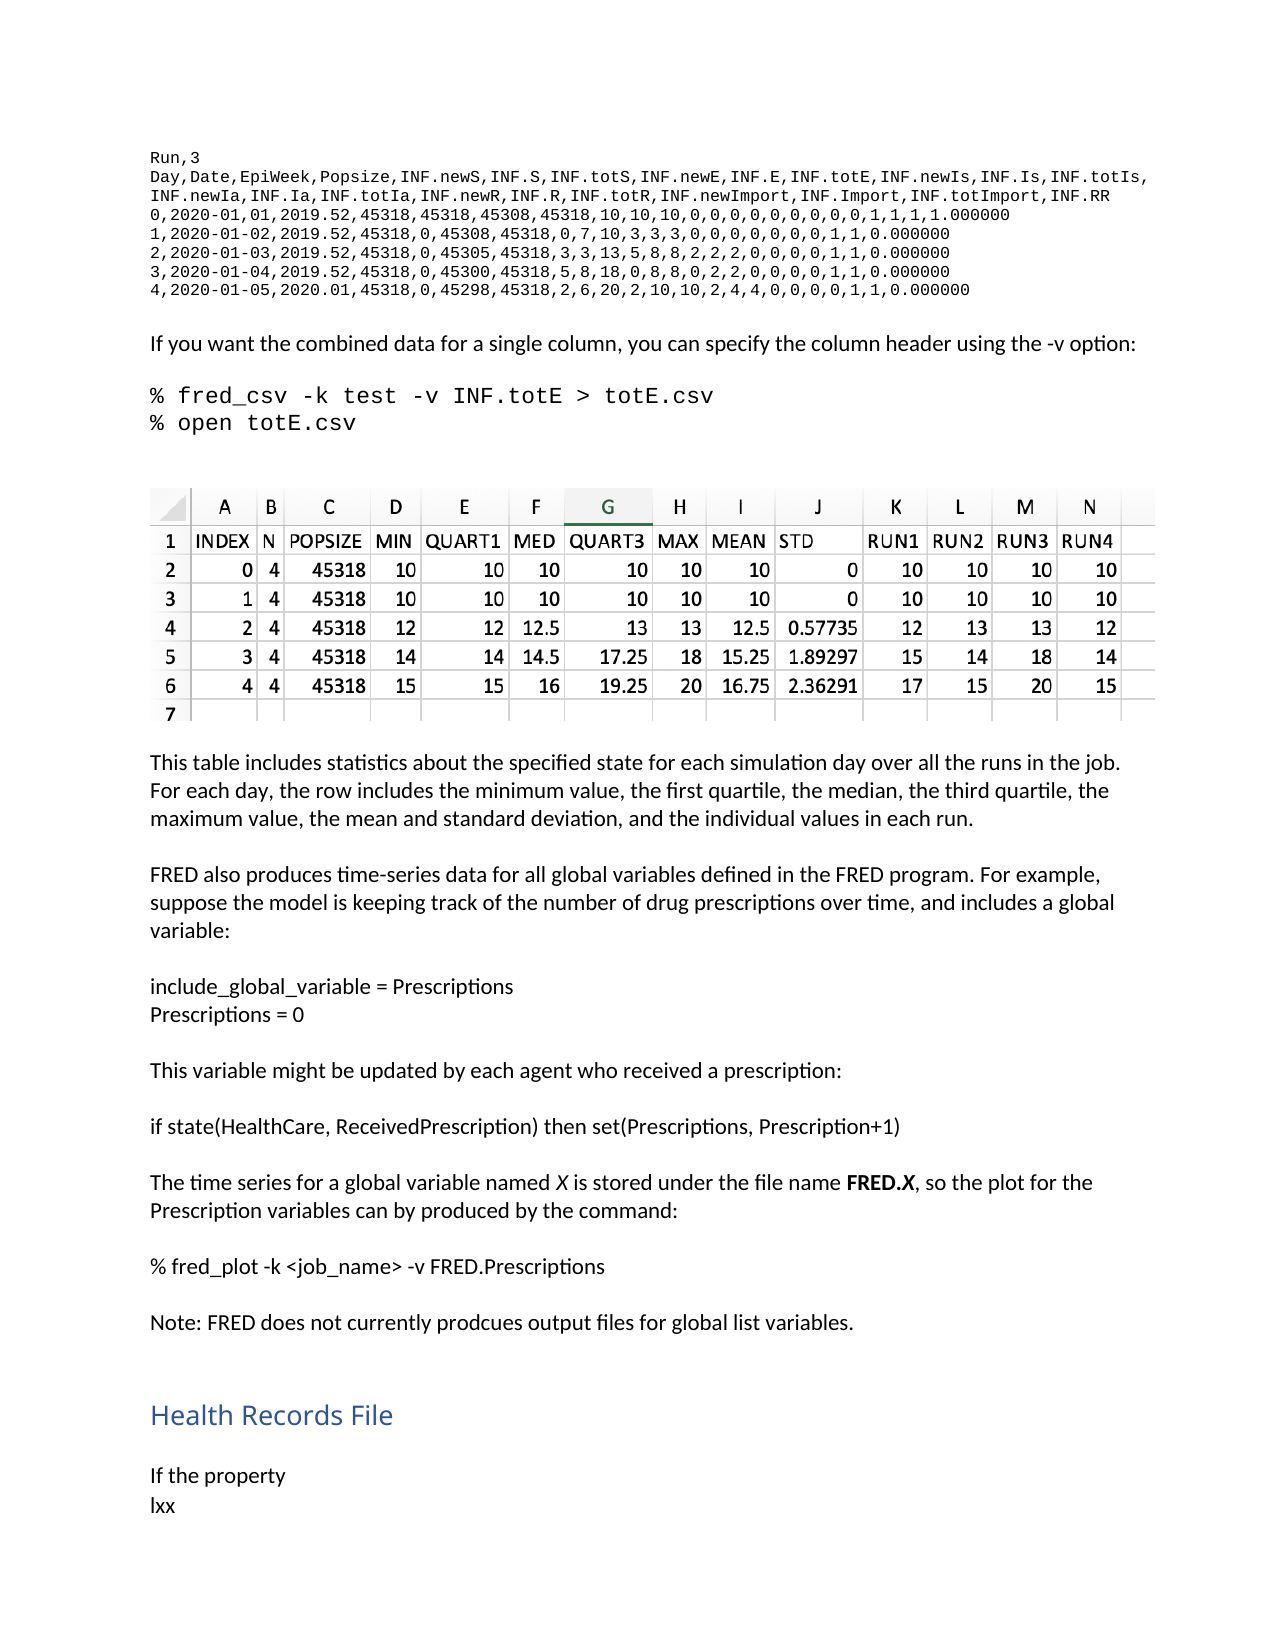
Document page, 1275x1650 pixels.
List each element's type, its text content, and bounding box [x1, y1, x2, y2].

text 4,2020-01-05,2020.01,45318,0,45298,45318,2,6,20,2,10,10,2,4,4,0,0,0,0,1,1,0.000000 [150, 282, 1155, 301]
picture [150, 488, 1155, 721]
text include_global_variable = Prescriptions [150, 972, 1155, 1000]
text 3,2020-01-04,2019.52,45318,0,45300,45318,5,8,18,0,8,8,0,2,2,0,0,0,0,1,1,0.000000 [150, 263, 1155, 282]
text 0,2020-01,01,2019.52,45318,45318,45308,45318,10,10,10,0,0,0,0,0,0,0,0,0,1,1,1,1.000000 [150, 207, 1155, 225]
text Run,3 [150, 150, 1155, 169]
text if state(HealthCare, ReceivedPrescription) then set(Prescriptions, Prescription+1) [150, 1112, 1155, 1140]
subtitle Health Records File [150, 1397, 1155, 1434]
text This table includes statistics about the specified state for each simulation day over all the runs in the job. For each day, the row includes the minimum value, the first quartile, the median, the third quartile, the maximum value, the mean and standard deviation, and the individual values in each run. [150, 748, 1155, 832]
text This variable might be updated by each agent who received a prescription: [150, 1056, 1155, 1084]
text 2,2020-01-03,2019.52,45318,0,45305,45318,3,3,13,5,8,8,2,2,2,0,0,0,0,1,1,0.000000 [150, 244, 1155, 263]
text The time series for a global variable named X is stored under the file name FRED.X, so the plot for the Prescription variables can by produced by the command: [150, 1168, 1155, 1224]
text % fred_plot -k <job_name> -v FRED.Prescriptions [150, 1252, 1155, 1281]
text Day,Date,EpiWeek,Popsize,INF.newS,INF.S,INF.totS,INF.newE,INF.E,INF.totE,INF.newIs,INF.Is,INF.totIs,INF.newIa,INF.Ia,INF.totIa,INF.newR,INF.R,INF.totR,INF.newImport,INF.Import,INF.totImport,INF.RR [150, 169, 1155, 207]
text % open totE.csv [150, 411, 1155, 437]
text 1,2020-01-02,2019.52,45318,0,45308,45318,0,7,10,3,3,3,0,0,0,0,0,0,0,1,1,0.000000 [150, 225, 1155, 244]
text Prescriptions = 0 [150, 1000, 1155, 1028]
text Note: FRED does not currently prodcues output files for global list variables. [150, 1308, 1155, 1337]
text If the property [150, 1462, 1155, 1490]
text FRED also produces time-series data for all global variables defined in the FRED program. For example, suppose the model is keeping track of the number of drug prescriptions over time, and includes a global variable: [150, 860, 1155, 944]
text If you want the combined data for a single column, you can specify the column header using the -v option: [150, 329, 1155, 357]
text % fred_csv -k test -v INF.totE > totE.csv [150, 385, 1155, 411]
